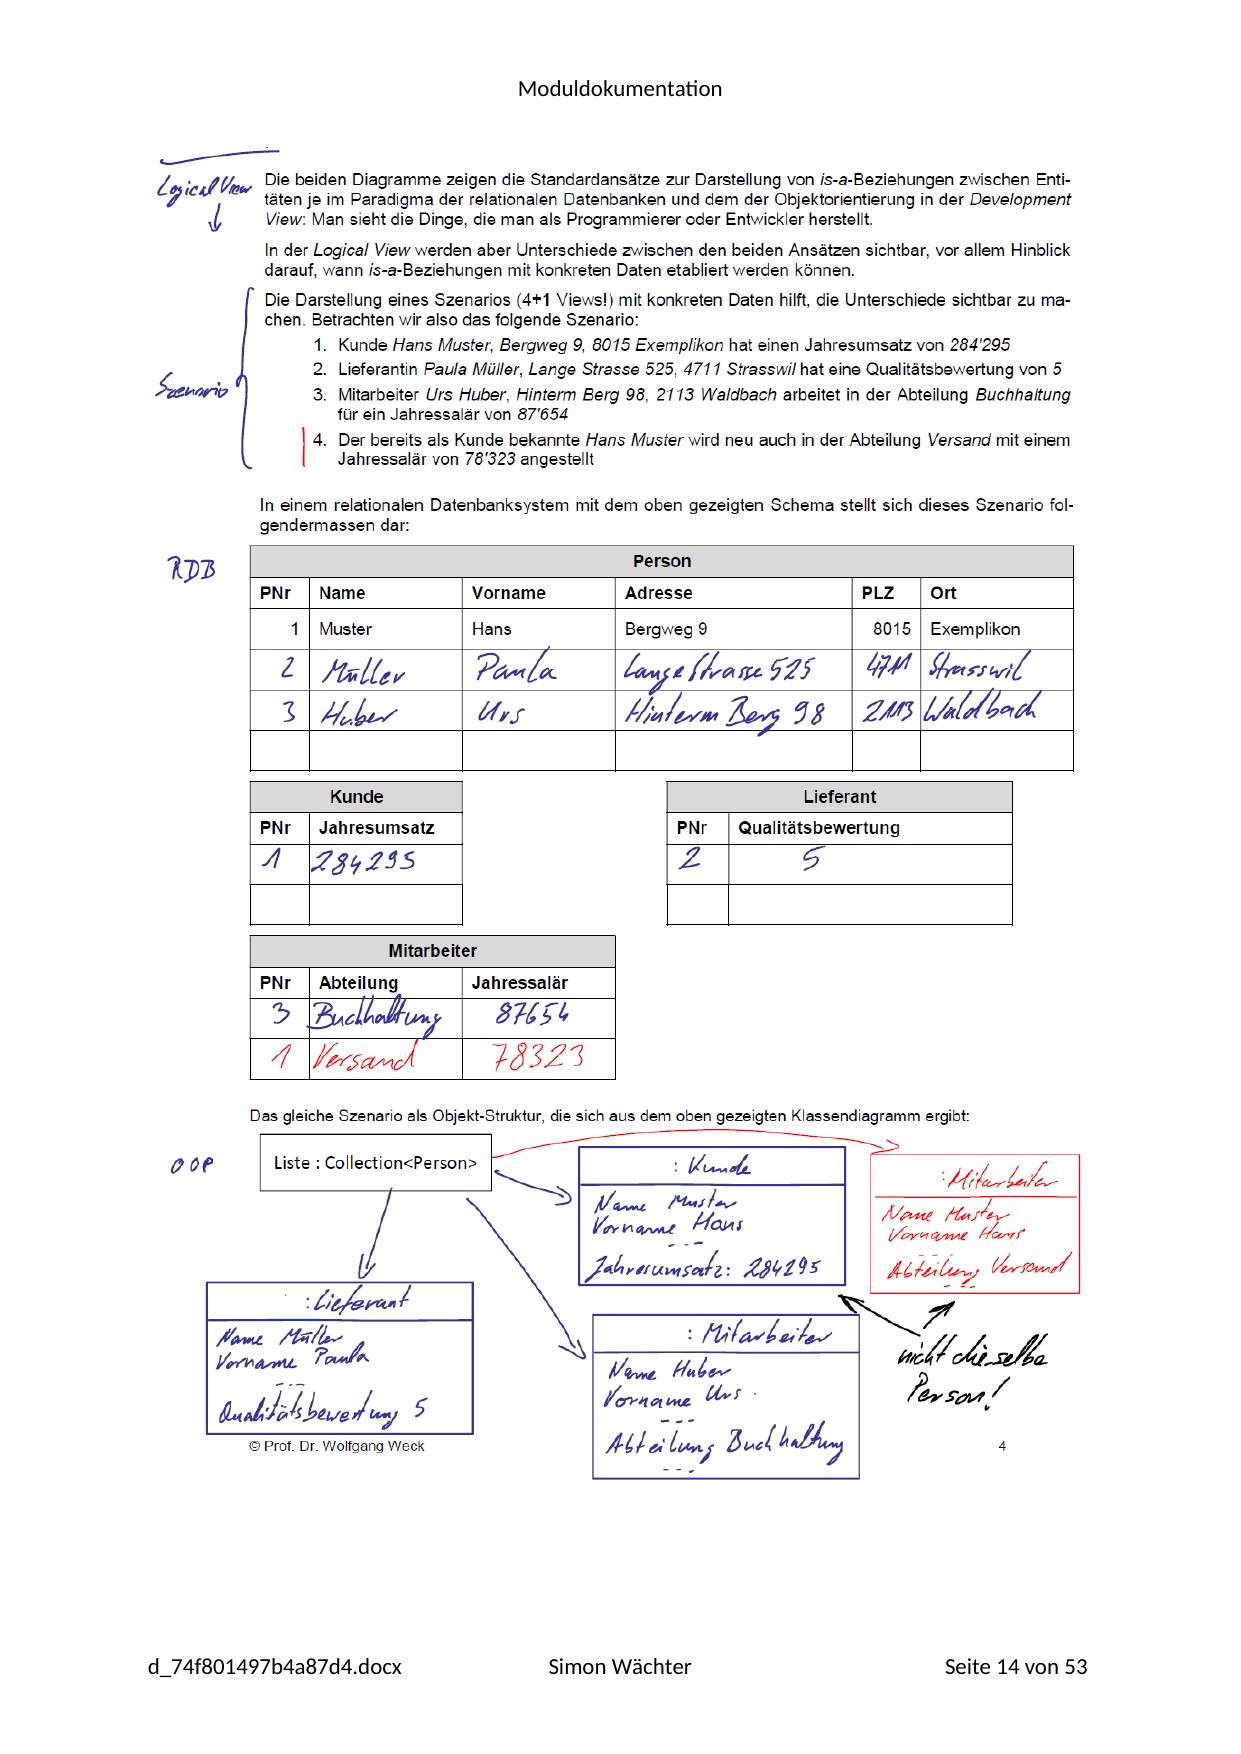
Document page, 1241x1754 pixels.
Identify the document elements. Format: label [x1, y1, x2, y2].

picture [147, 493, 1093, 1086]
picture [147, 147, 1093, 475]
picture [147, 1104, 1093, 1486]
